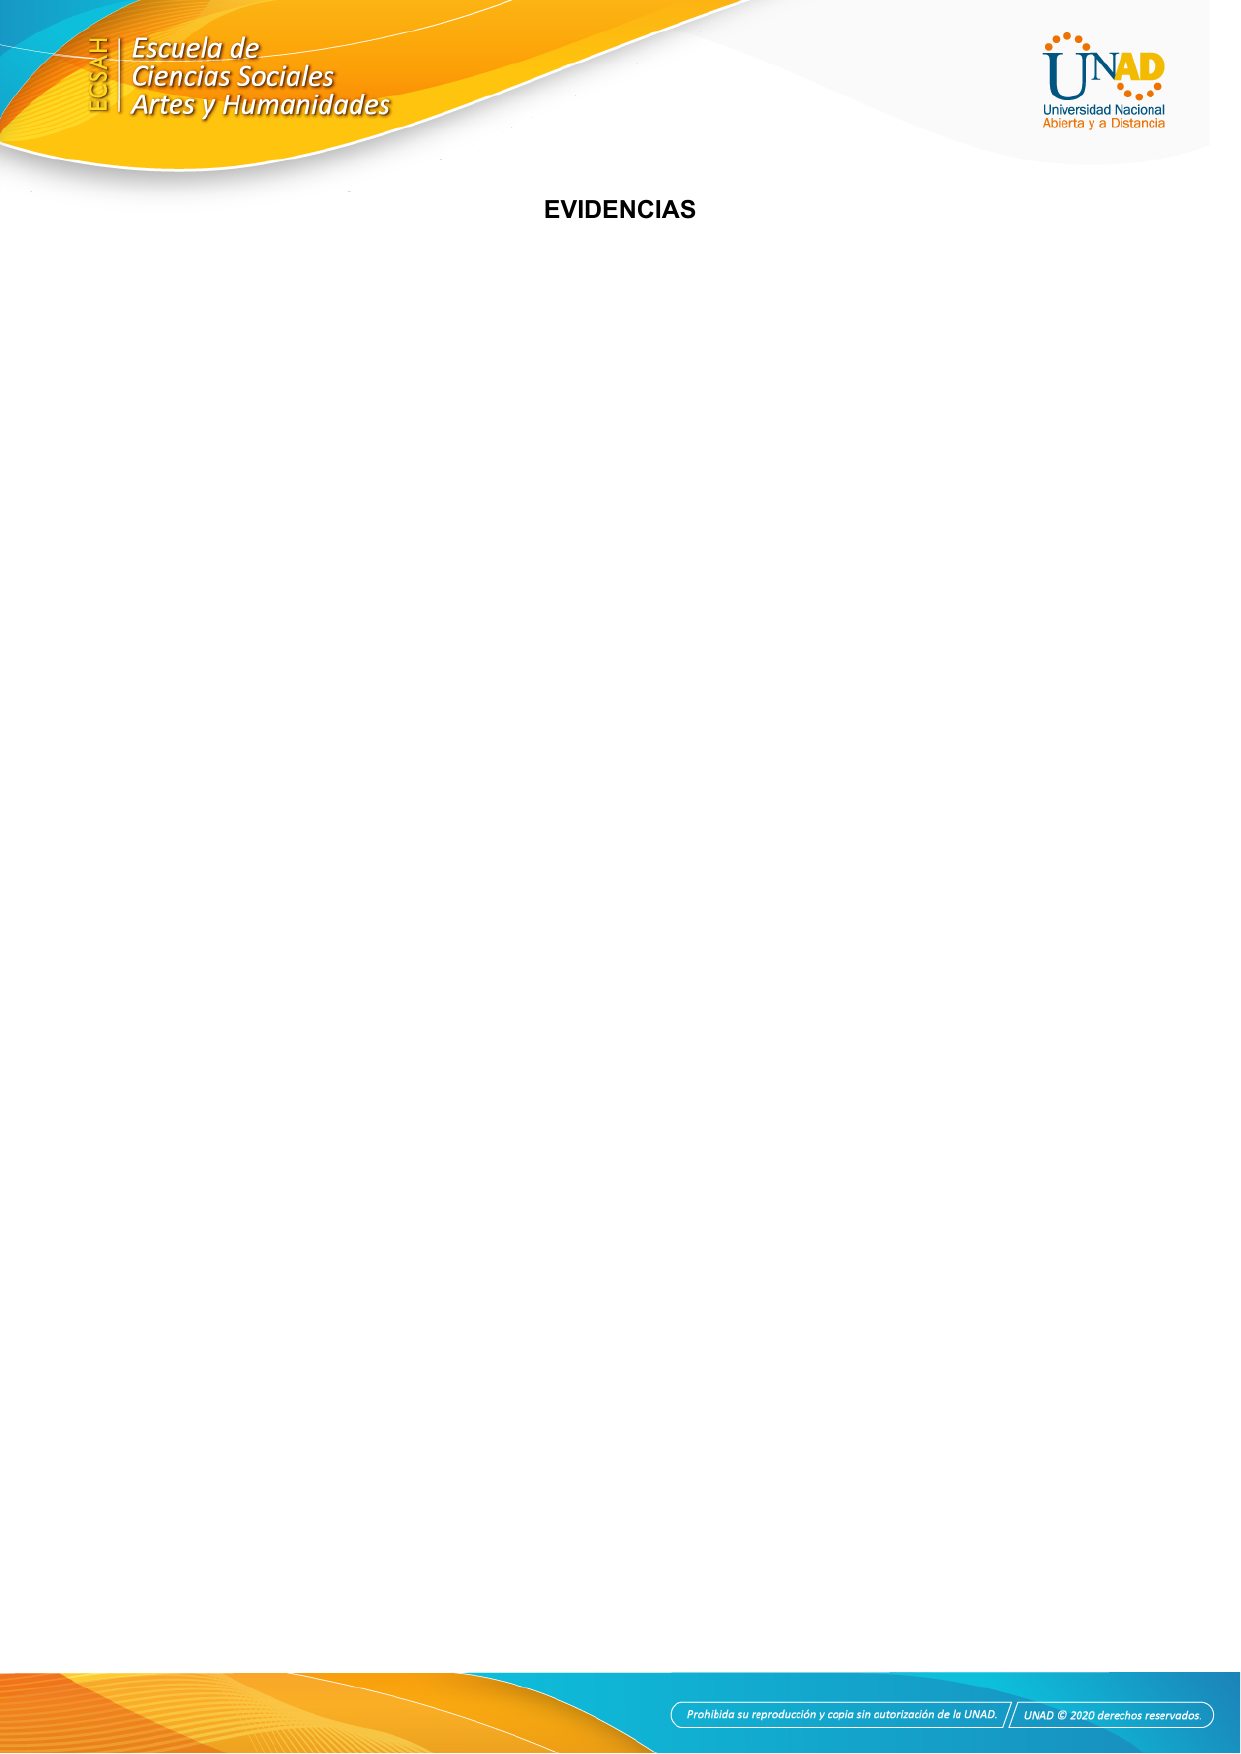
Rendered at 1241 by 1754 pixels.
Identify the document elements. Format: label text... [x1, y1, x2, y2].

picture [0, 1623, 1241, 1753]
text EVIDENCIAS [148, 195, 1092, 224]
picture [0, 0, 1210, 223]
